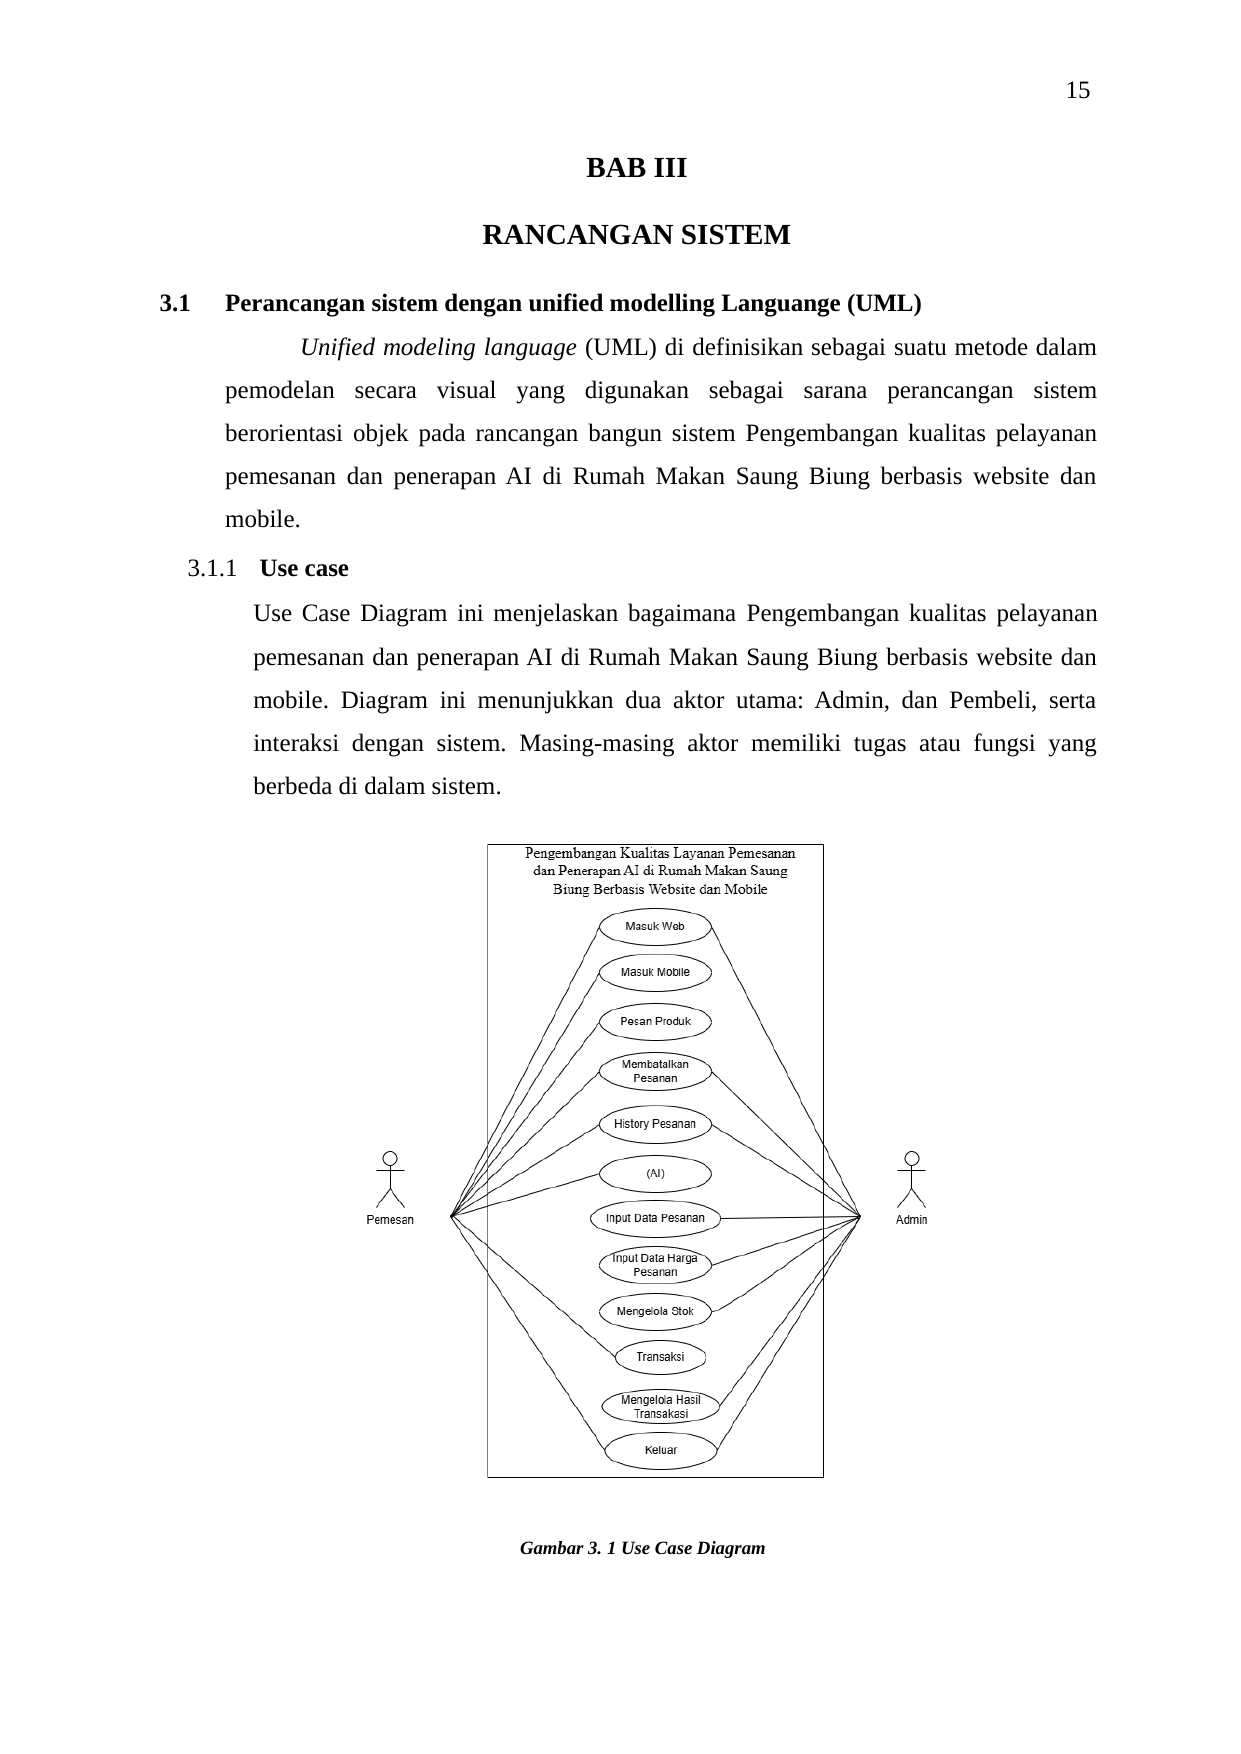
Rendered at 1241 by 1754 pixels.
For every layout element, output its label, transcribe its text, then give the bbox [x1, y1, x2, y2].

picture [361, 838, 929, 1478]
subtitle BAB III RANCANGAN SISTEM [356, 150, 917, 251]
text Use Case Diagram ini menjelaskan bagaimana Pengembangan kualitas pelayanan pemesanan dan penerapan AI di Rumah Makan Saung Biung berbasis website dan mobile. Diagram ini menunjukkan dua aktor utama: Admin, dan Pembeli, serta interaksi dengan sistem. Masing-masing aktor memiliki tugas atau fungsi yang berbeda di dalam sistem. [253, 598, 1098, 800]
text Gambar 3. 1 Use Case Diagram [150, 1537, 1090, 1558]
text Unified modeling language (UML) di definisikan sebagai suatu metode dalam pemodelan secara visual yang digunakan sebagai sarana perancangan sistem berorientasi objek pada rancangan bangun sistem Pengembangan kualitas pelayanan pemesanan dan penerapan AI di Rumah Makan Saung Biung berbasis website dan mobile. [225, 332, 1098, 533]
subtitle Perancangan sistem dengan unified modelling Languange (UML) [159, 288, 1098, 317]
subtitle Use case [187, 553, 1090, 582]
